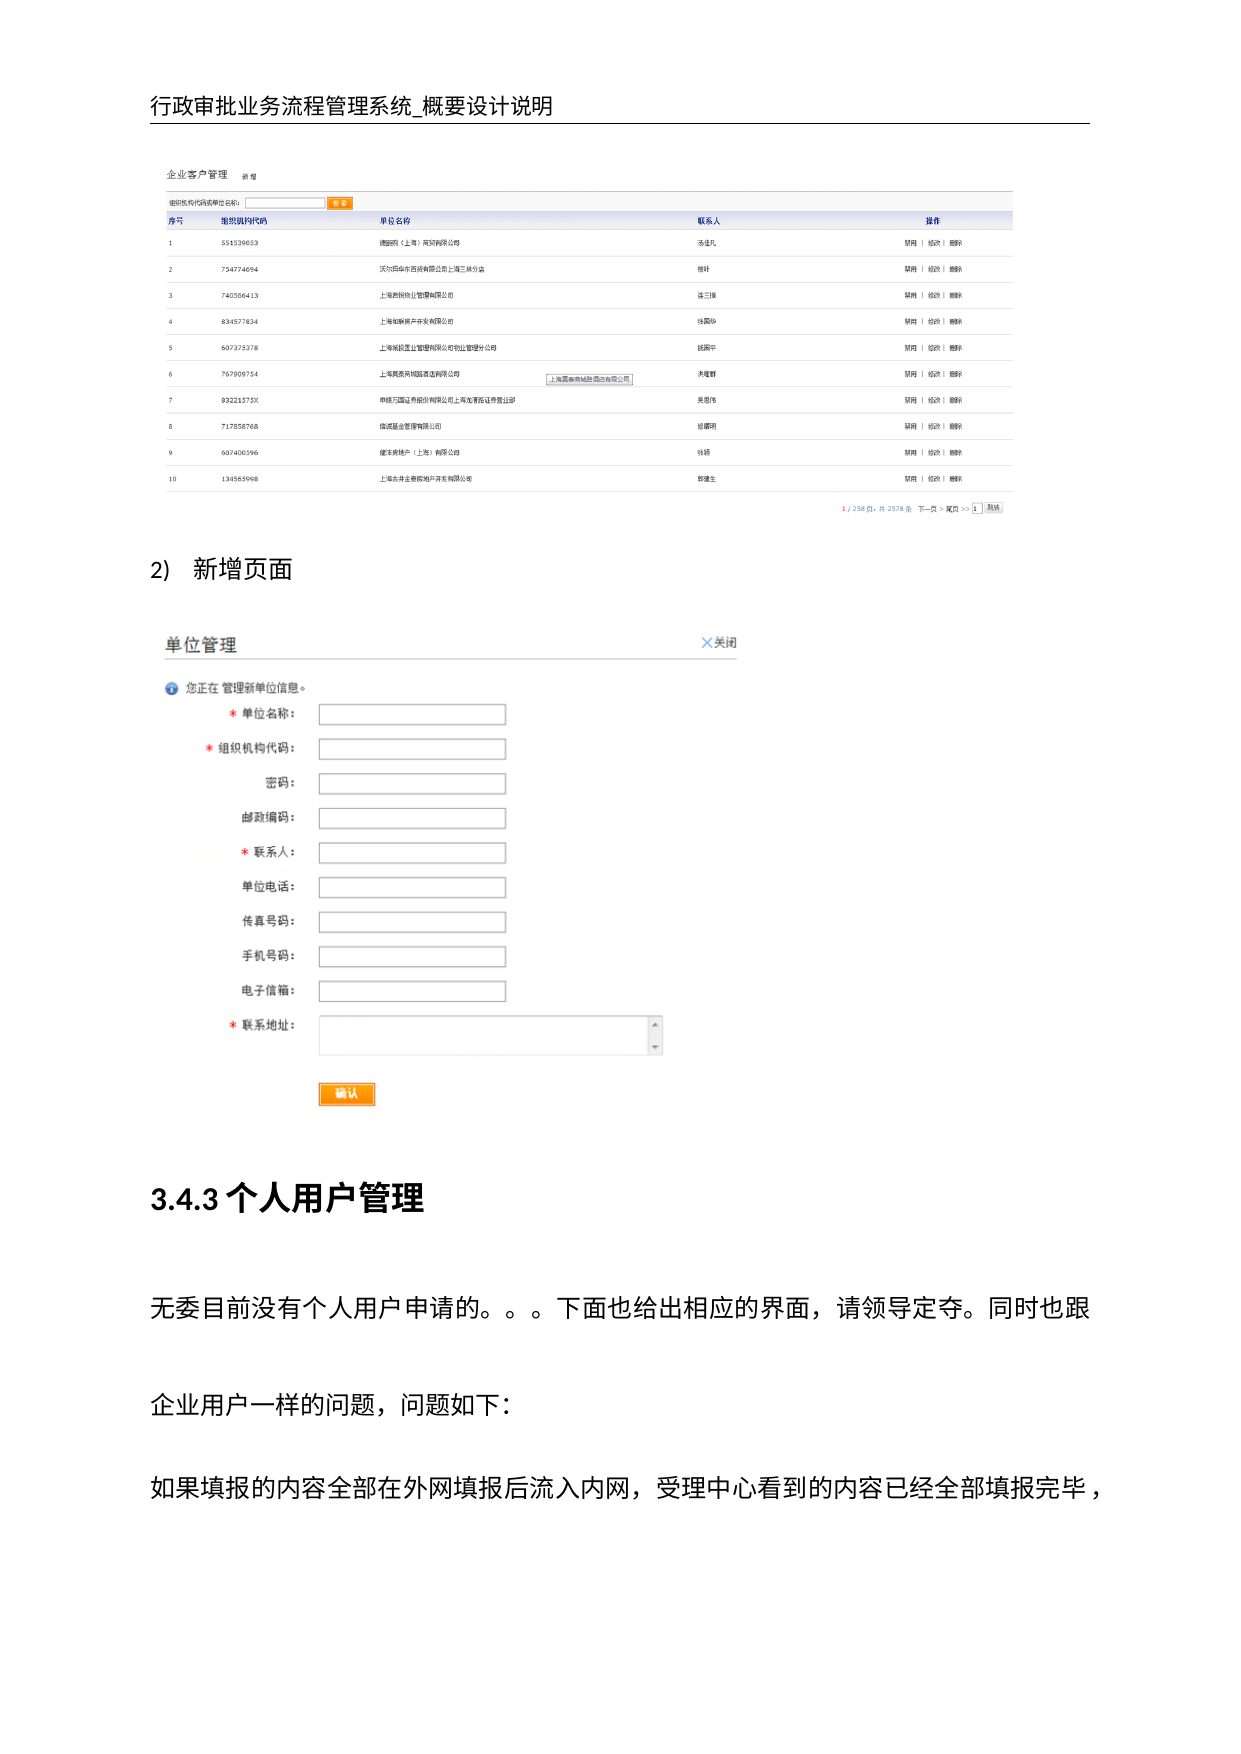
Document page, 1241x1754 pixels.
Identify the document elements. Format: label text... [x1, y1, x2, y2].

picture [150, 617, 746, 1116]
picture [150, 162, 1016, 519]
list 新增页面 [150, 535, 1090, 600]
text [150, 1454, 1090, 1519]
text 无委目前没有个人用户申请的。。。下面也给出相应的界面，请领导定夺。同时也跟企业用户一样的问题，问题如下： [150, 1274, 1090, 1436]
subtitle 个人用户管理 [150, 1163, 1090, 1228]
